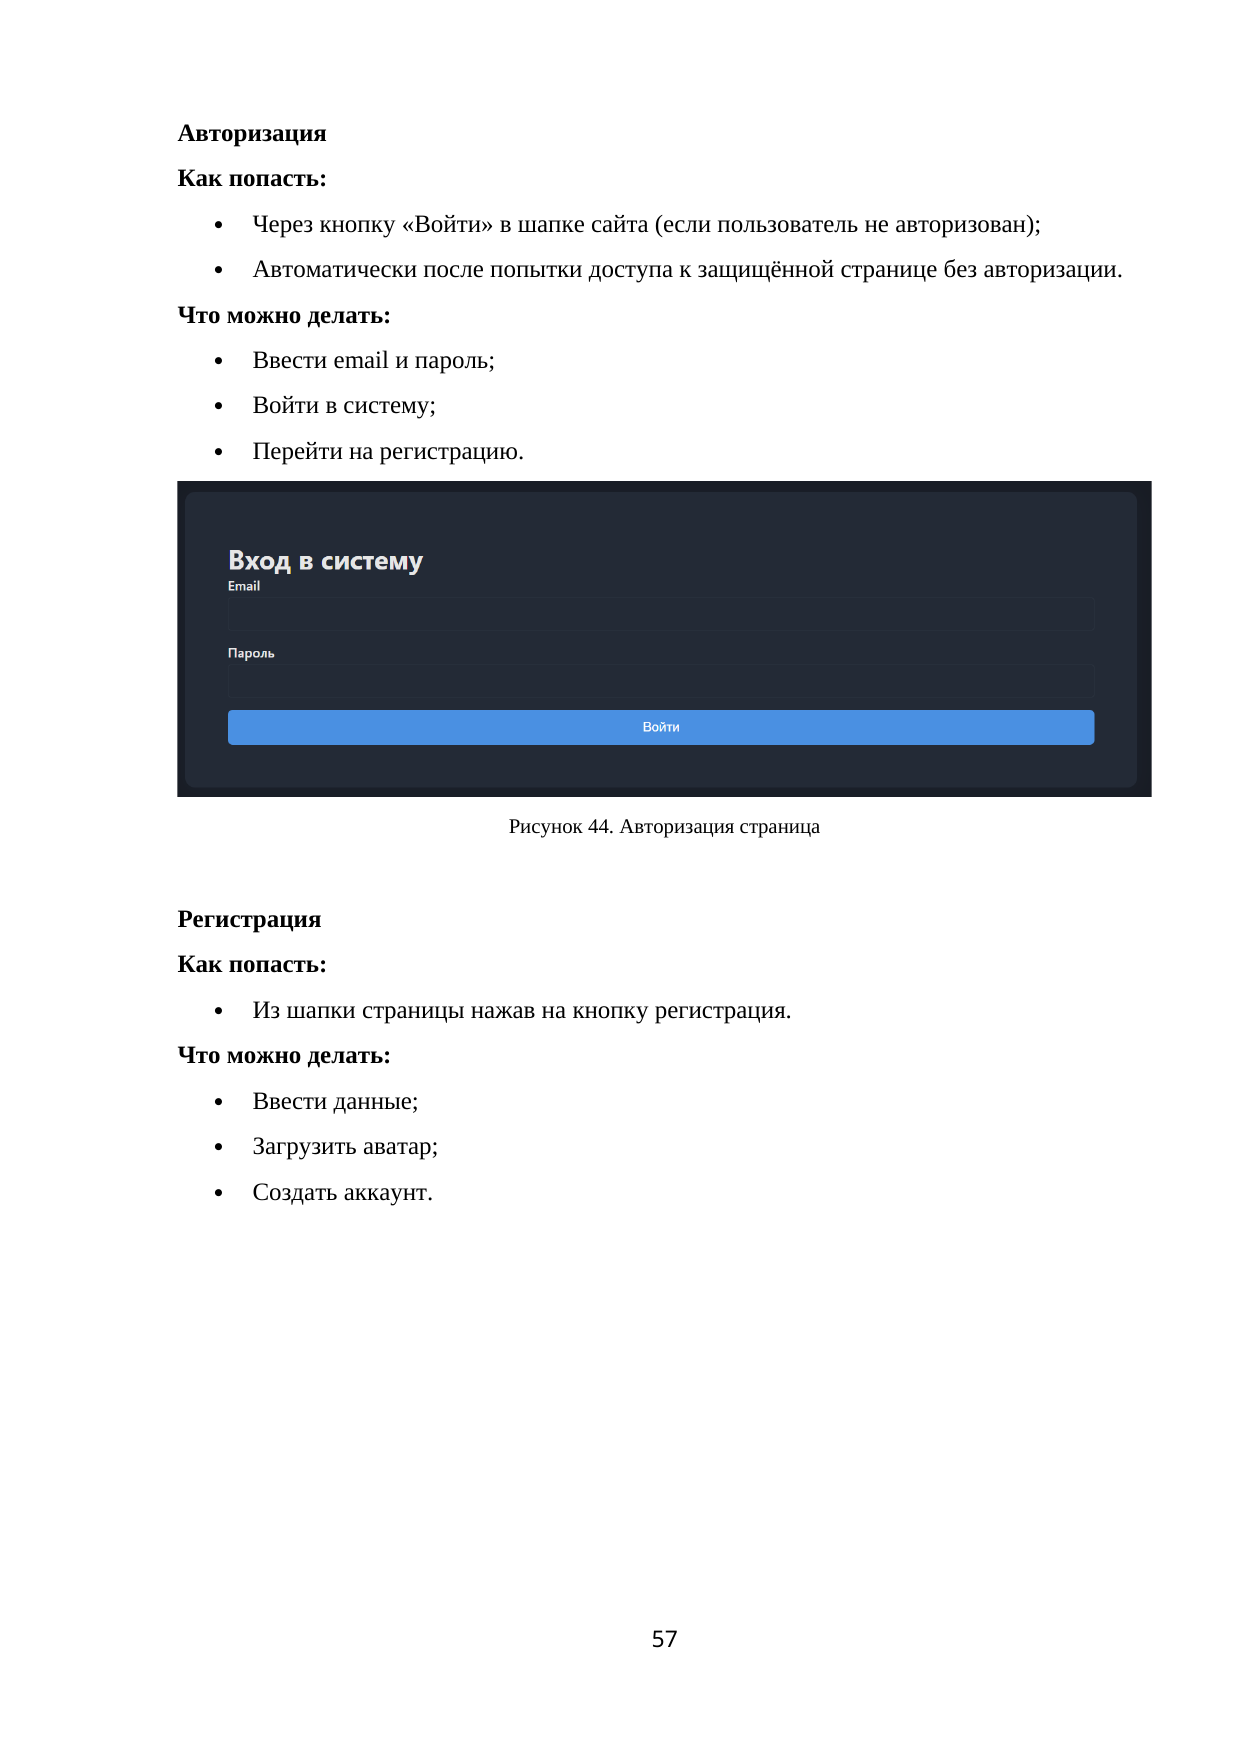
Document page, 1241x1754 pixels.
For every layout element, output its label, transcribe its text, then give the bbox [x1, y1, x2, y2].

text Что можно делать: [177, 300, 1152, 328]
list Из шапки страницы нажав на кнопку регистрация. [215, 995, 1152, 1024]
list Через кнопку «Войти» в шапке сайта (если пользователь не авторизован); [215, 209, 1152, 238]
list Создать аккаунт. [215, 1177, 1152, 1205]
text Авторизация [177, 118, 1152, 147]
list Автоматически после попытки доступа к защищённой странице без авторизации. [215, 254, 1152, 283]
text Регистрация [177, 904, 1152, 933]
picture [177, 481, 1152, 797]
list Ввести данные; [215, 1086, 1152, 1114]
list Перейти на регистрацию. [215, 436, 1152, 465]
text Рисунок 44. Авторизация страница [177, 814, 1152, 838]
text Как попасть: [177, 163, 1152, 192]
text Как попасть: [177, 949, 1152, 978]
list Загрузить аватар; [215, 1131, 1152, 1160]
list Войти в систему; [215, 391, 1152, 419]
text Что можно делать: [177, 1040, 1152, 1069]
list Ввести email и пароль; [215, 345, 1152, 374]
